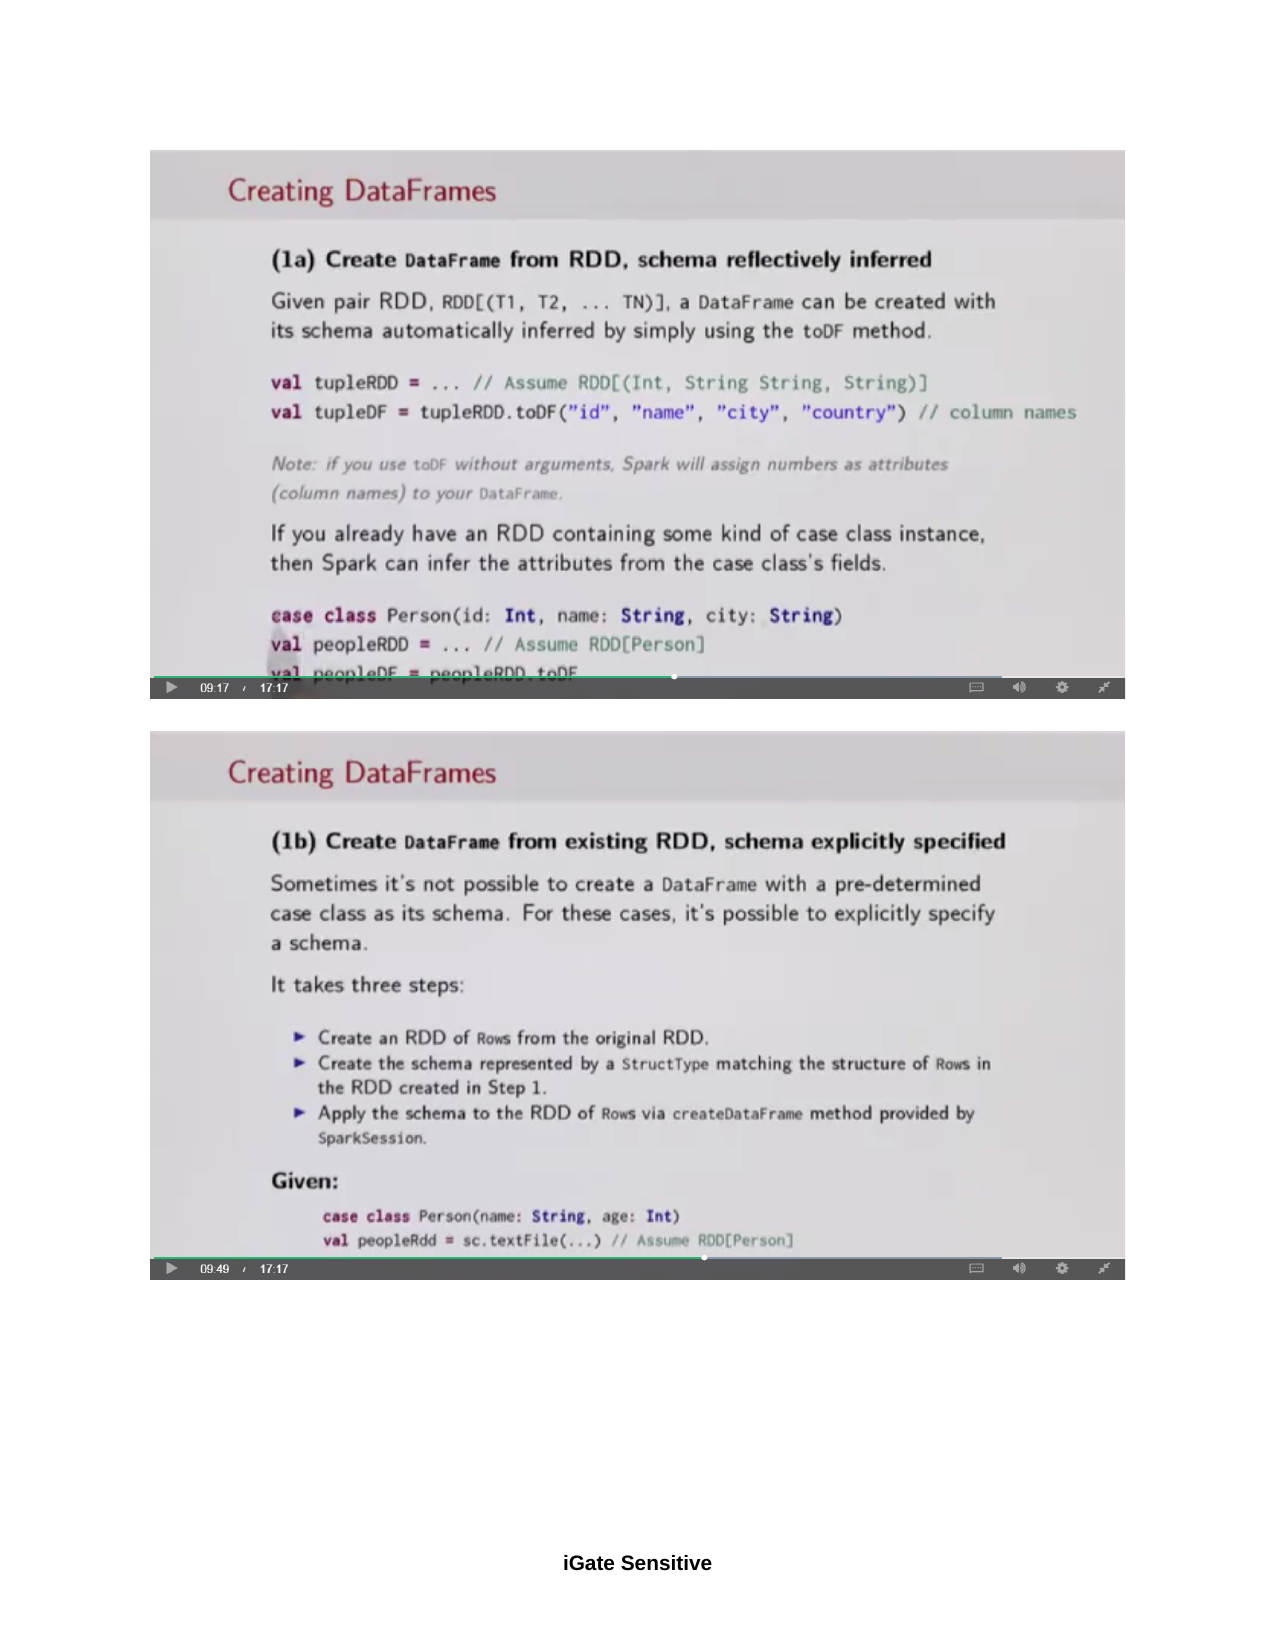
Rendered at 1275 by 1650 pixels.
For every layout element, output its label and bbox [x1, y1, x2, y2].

picture [150, 150, 1125, 699]
picture [150, 731, 1125, 1280]
